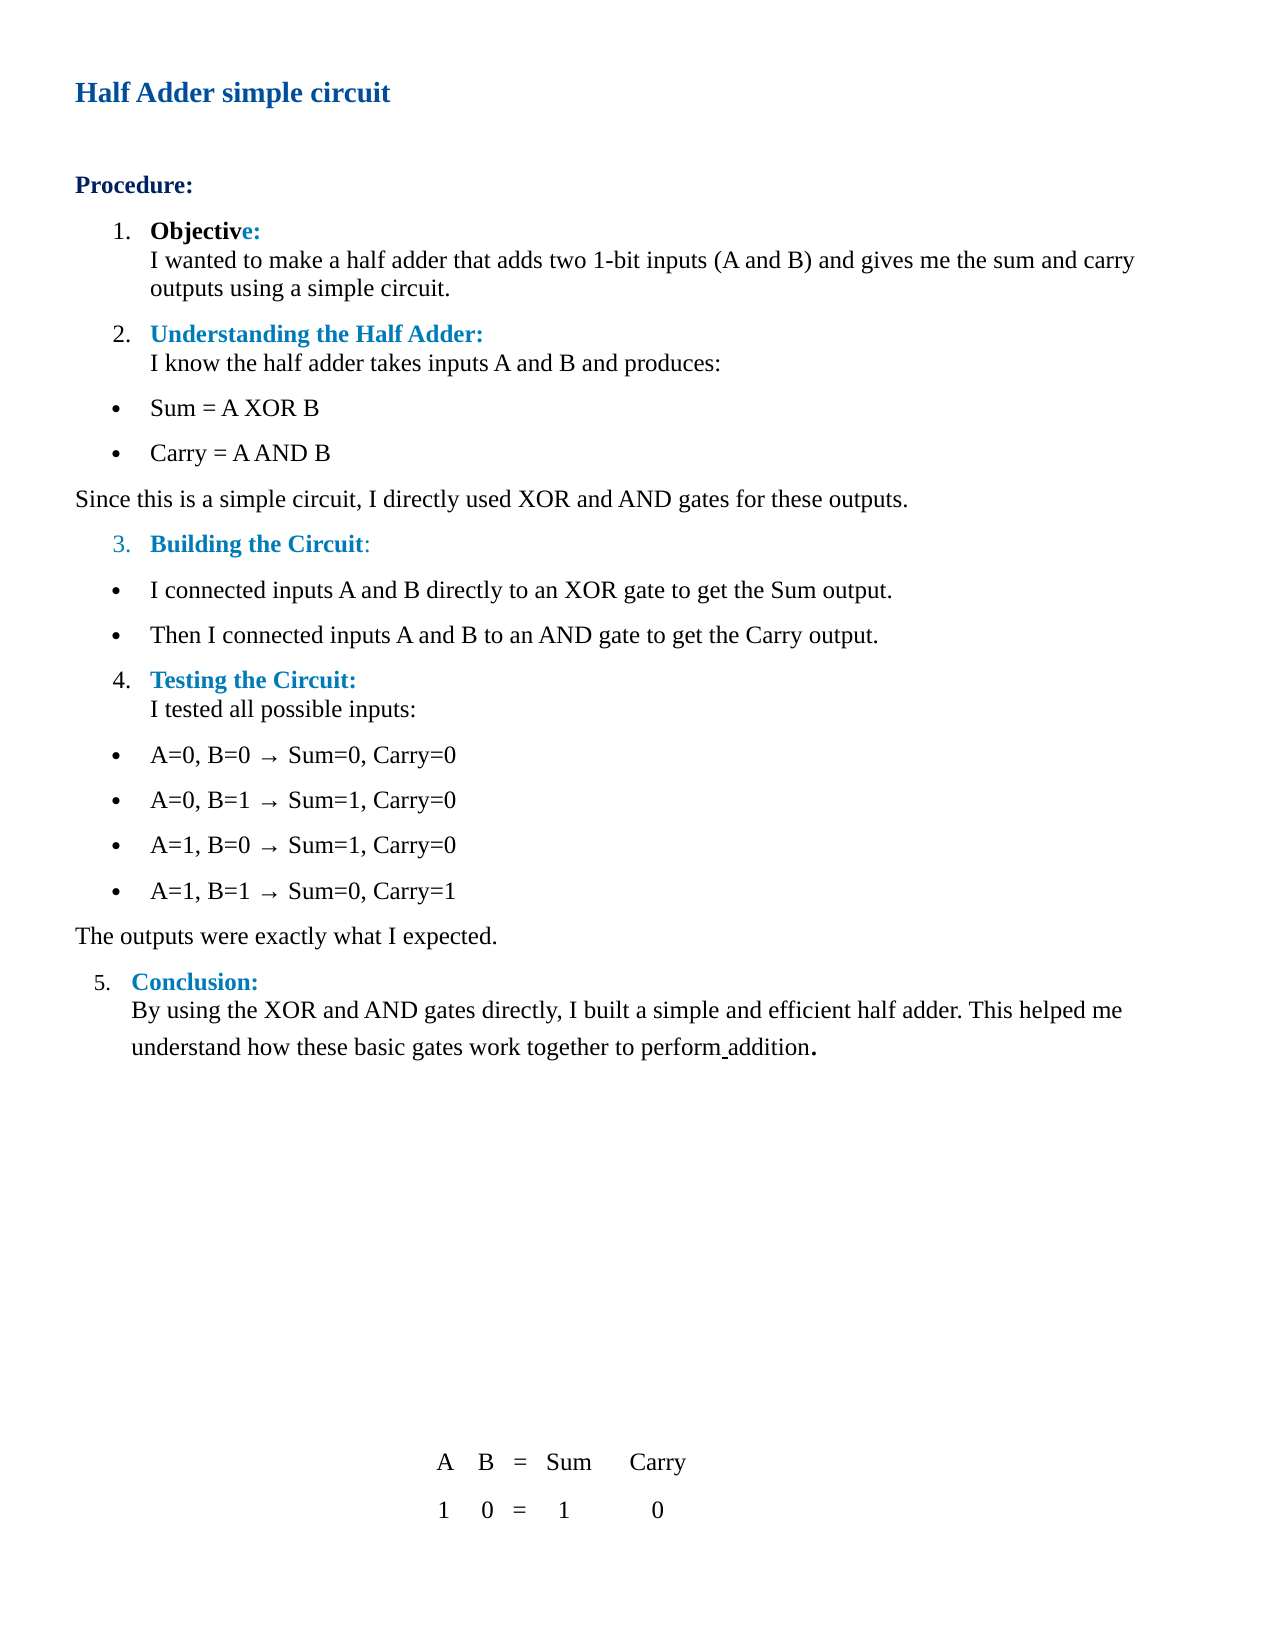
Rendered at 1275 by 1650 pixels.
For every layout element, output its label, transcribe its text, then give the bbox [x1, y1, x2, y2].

list Understanding the Half Adder: I know the half adder takes inputs A and B and produces: [112, 319, 1200, 376]
list A=1, B=0 → Sum=1, Carry=0 [112, 831, 1200, 859]
list I connected inputs A and B directly to an XOR gate to get the Sum output. [112, 575, 1200, 603]
list Sum = A XOR B [112, 393, 1200, 422]
list A=0, B=0 → Sum=0, Carry=0 [112, 740, 1200, 768]
list A=0, B=1 → Sum=1, Carry=0 [112, 785, 1200, 814]
list A=1, B=1 → Sum=0, Carry=1 [112, 876, 1200, 905]
text Since this is a simple circuit, I directly used XOR and AND gates for these outputs. [75, 484, 1200, 513]
list Then I connected inputs A and B to an AND gate to get the Carry output. [112, 620, 1200, 649]
text Half Adder simple circuit [75, 75, 1200, 108]
text The outputs were exactly what I expected. [75, 921, 1200, 950]
list Conclusion: By using the XOR and AND gates directly, I built a simple and efficient half adder. This helped me understand how these basic gates work together to perform addition. [94, 967, 1200, 1063]
text Procedure: [75, 171, 1200, 199]
list Carry = A AND B [112, 438, 1200, 467]
text A B = Sum Carry [75, 1447, 1200, 1476]
list Objective: I wanted to make a half adder that adds two 1-bit inputs (A and B) and gives me the sum and carry outputs using a simple circuit. [112, 216, 1200, 302]
list Testing the Circuit: I tested all possible inputs: [112, 666, 1200, 723]
list Building the Circuit: [112, 529, 1200, 558]
text 1 0 = 1 0 [75, 1495, 1200, 1523]
